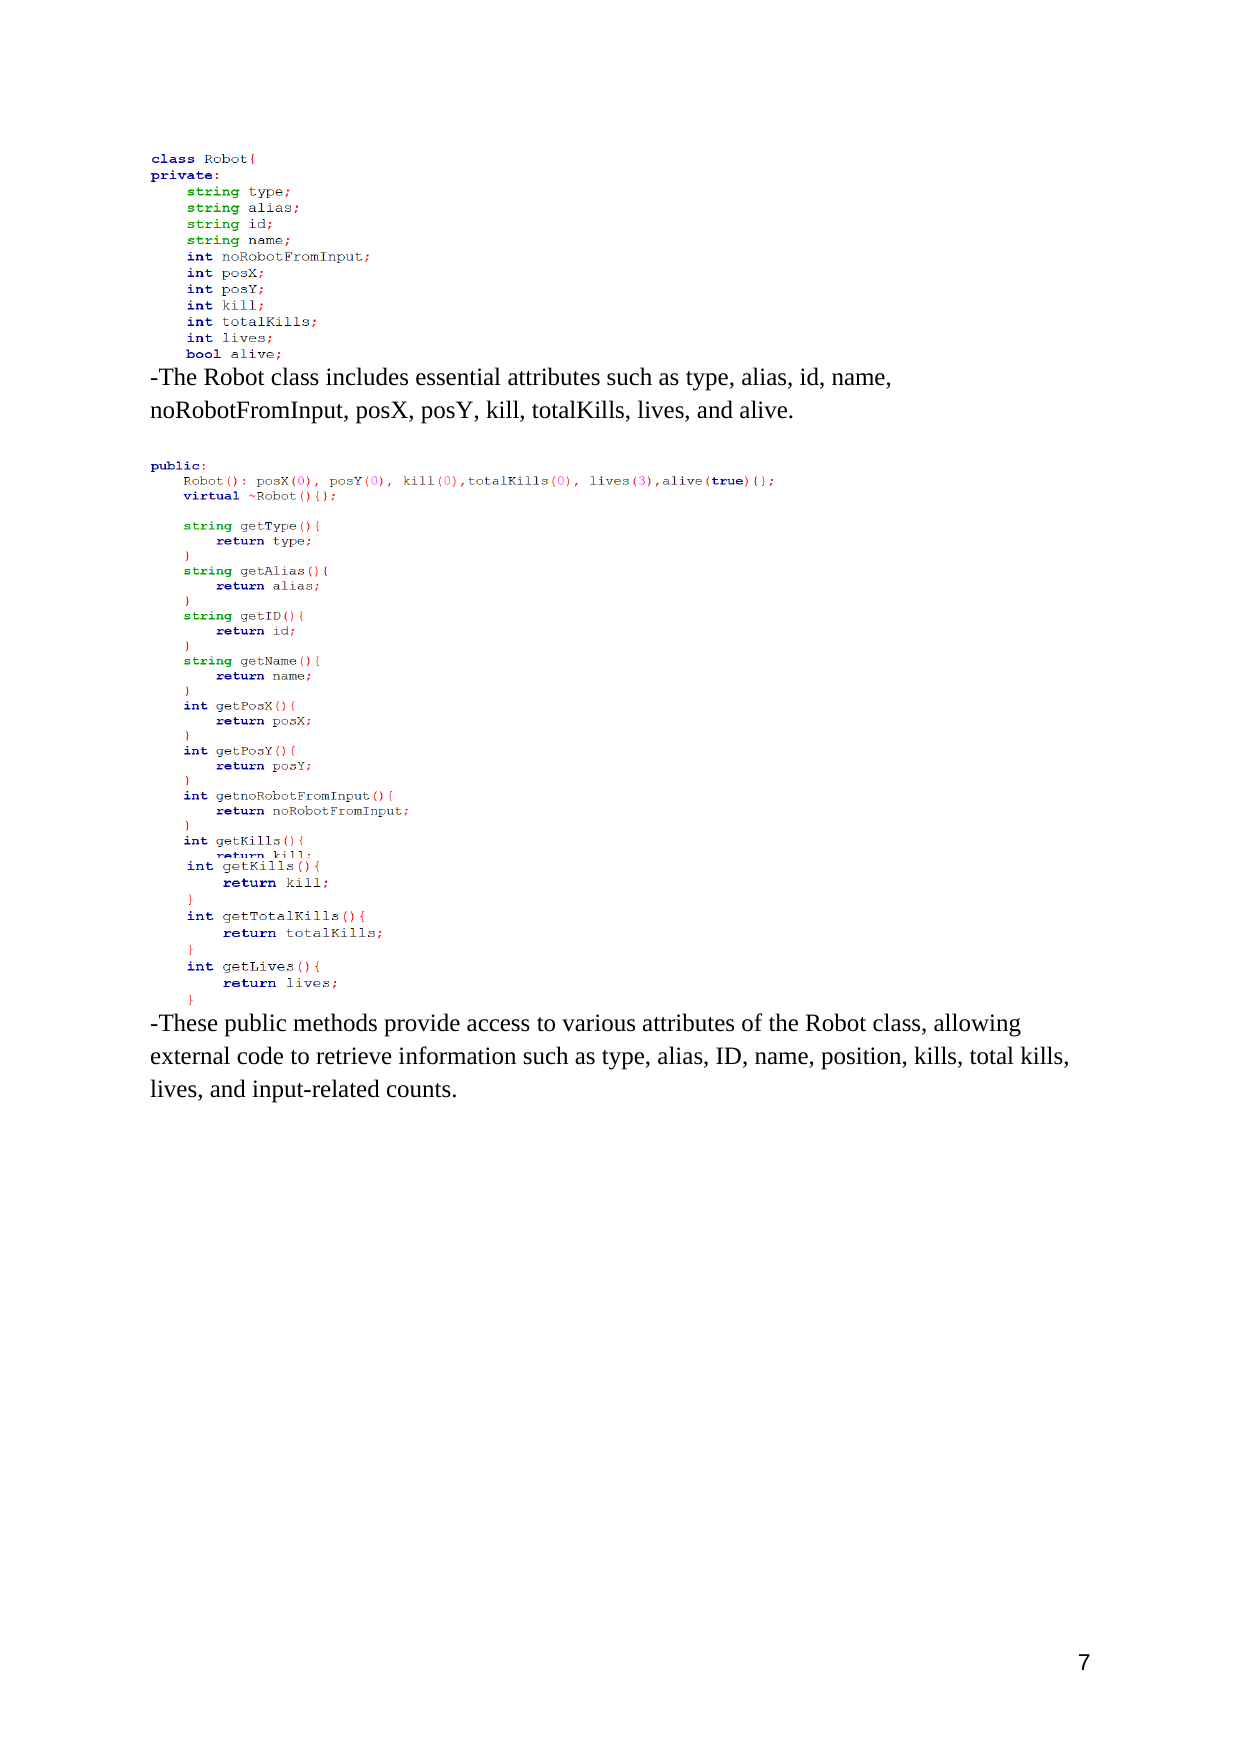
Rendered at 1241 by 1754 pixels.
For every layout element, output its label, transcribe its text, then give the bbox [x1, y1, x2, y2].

text -These public methods provide access to various attributes of the Robot class, allowing external code to retrieve information such as type, alias, ID, name, position, kills, total kills, lives, and input-related counts. [150, 1008, 1090, 1103]
picture [150, 150, 1241, 362]
text -The Robot class includes essential attributes such as type, alias, id, name, noRobotFromInput, posX, posY, kill, totalKills, lives, and alive. [150, 362, 1090, 424]
picture [150, 456, 1187, 1009]
